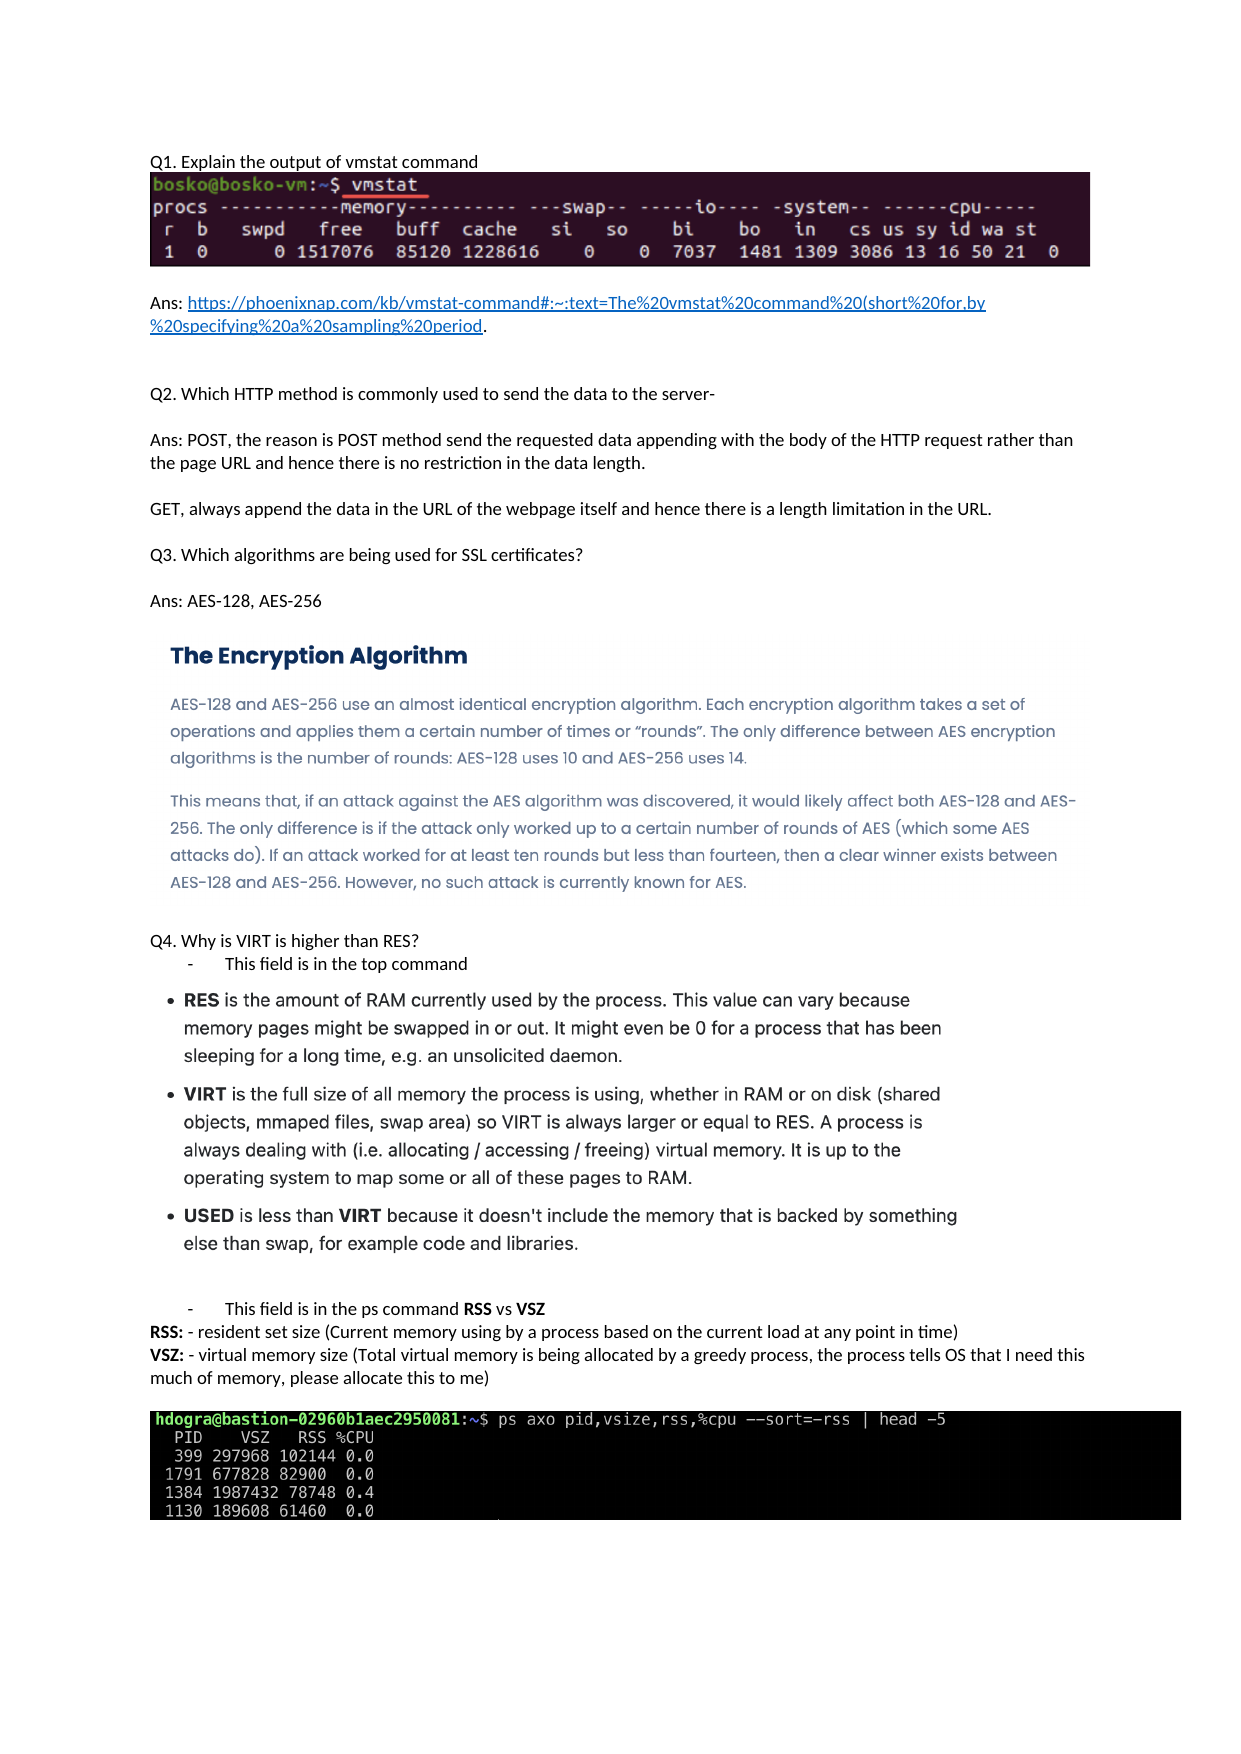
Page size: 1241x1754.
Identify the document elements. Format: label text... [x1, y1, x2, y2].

text Q1. Explain the output of vmstat command [150, 150, 1090, 172]
text RSS: - resident set size (Current memory using by a process based on the current load at any point in time) [150, 1320, 1090, 1343]
picture [150, 634, 1091, 906]
picture [150, 172, 1091, 268]
picture [150, 1411, 1182, 1520]
list This field is in the ps command RSS vs VSZ [187, 1297, 1090, 1320]
picture [150, 974, 978, 1275]
text Q3. Which algorithms are being used for SSL certificates? [150, 543, 1090, 566]
text Q2. Which HTTP method is commonly used to send the data to the server- [150, 383, 1090, 406]
text Ans: AES-128, AES-256 [150, 589, 1090, 612]
text Q4. Why is VIRT is higher than RES? [150, 929, 1090, 952]
list This field is in the top command [187, 952, 1090, 974]
text GET, always append the data in the URL of the webpage itself and hence there is a length limitation in the URL. [150, 497, 1090, 520]
text Ans: POST, the reason is POST method send the requested data appending with the body of the HTTP request rather than the page URL and hence there is no restriction in the data length. [150, 428, 1090, 474]
text Ans: https://phoenixnap.com/kb/vmstat-command#:~:text=The%20vmstat%20command%20(short%20for,by%20specifying%20a%20sampling%20period. [150, 291, 1090, 337]
text VSZ: - virtual memory size (Total virtual memory is being allocated by a greedy process, the process tells OS that I need this much of memory, please allocate this to me) [150, 1343, 1090, 1389]
